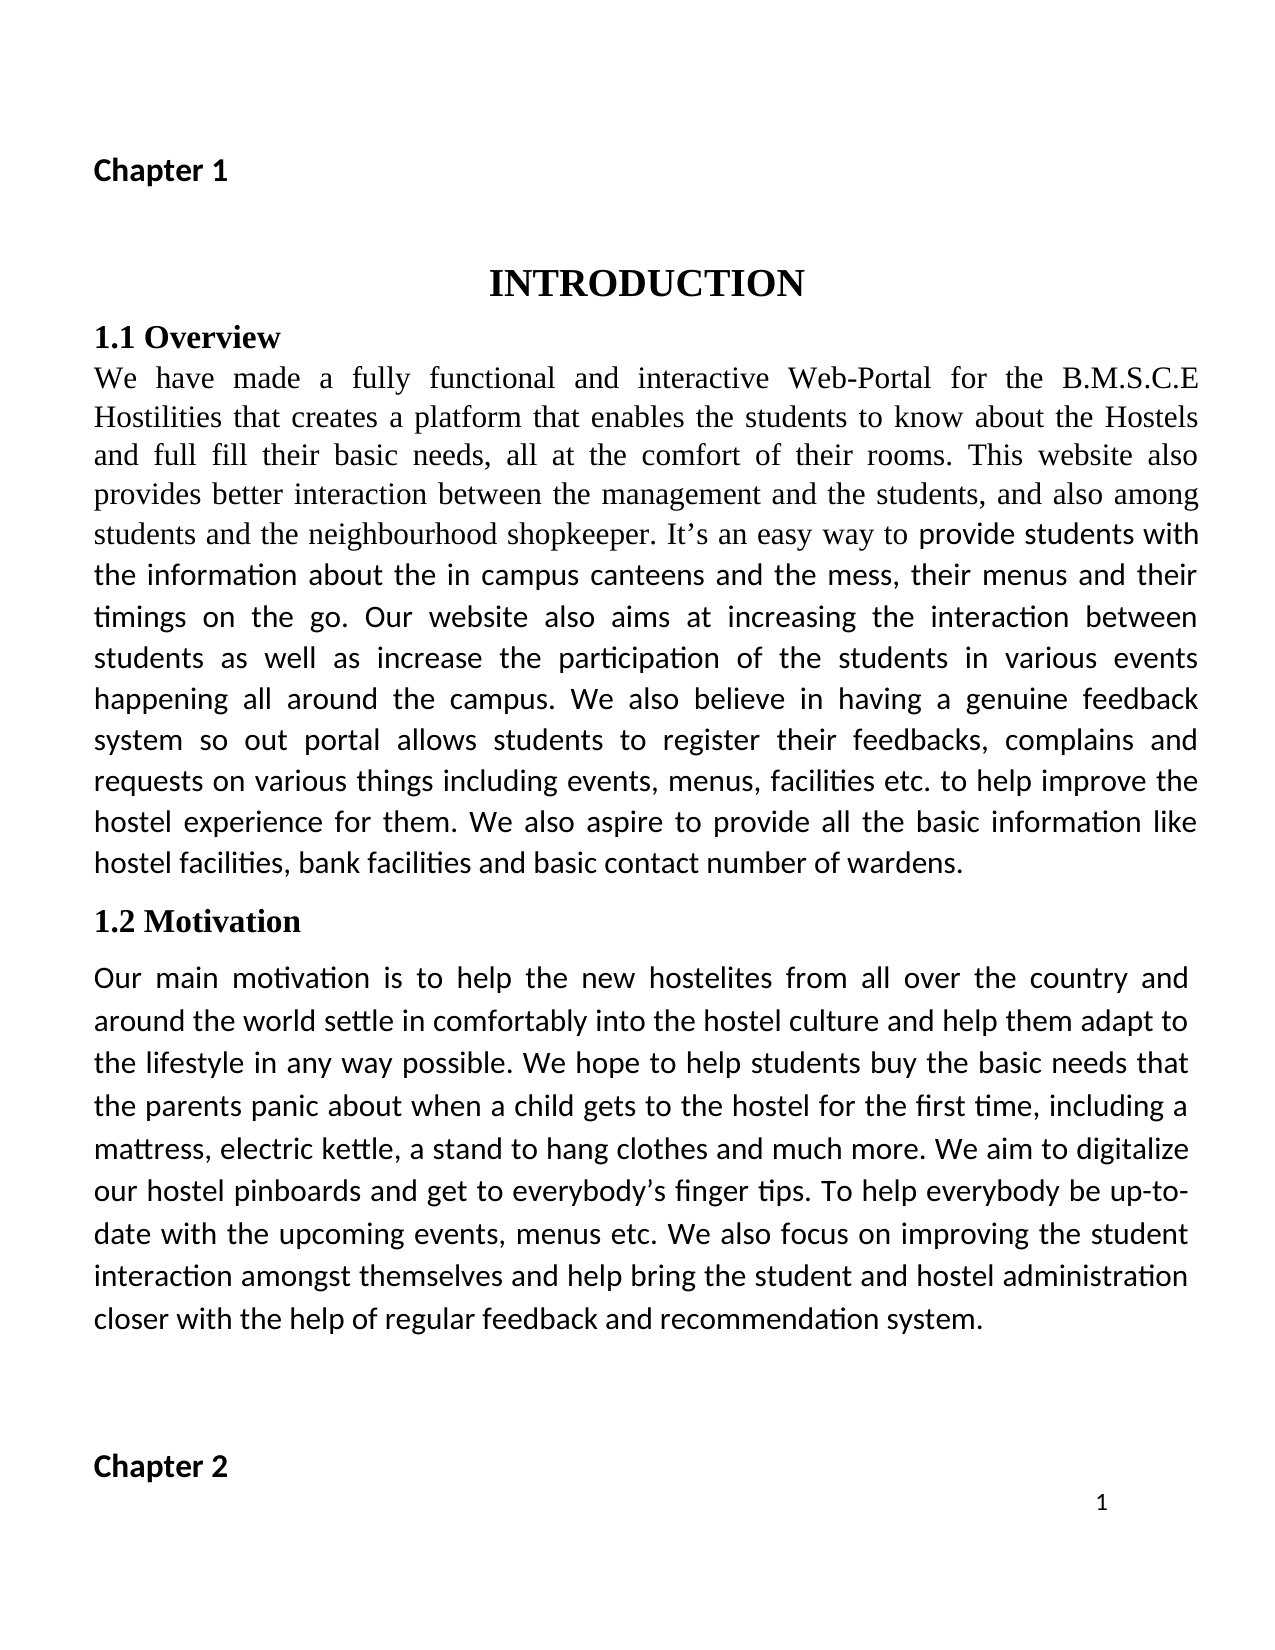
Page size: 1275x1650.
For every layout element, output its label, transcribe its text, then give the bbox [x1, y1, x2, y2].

text Our main motivation is to help the new hostelites from all over the country and around the world settle in comfortably into the hostel culture and help them adapt to the lifestyle in any way possible. We hope to help students buy the basic needs that the parents panic about when a child gets to the hostel for the first time, including a mattress, electric kettle, a stand to hang clothes and much more. We aim to digitalize our hostel pinboards and get to everybody’s finger tips. To help everybody be up-to-date with the upcoming events, menus etc. We also focus on improving the student interaction amongst themselves and help bring the student and hostel administration closer with the help of regular feedback and recommendation system. [94, 958, 1191, 1337]
text 1.2 Motivation [94, 901, 1200, 939]
text Chapter 1 [94, 149, 1200, 190]
text Chapter 2 [94, 1445, 1200, 1486]
subtitle 1.1 Overview [94, 318, 1200, 356]
text We have made a fully functional and interactive Web-Portal for the B.M.S.C.E Hostilities that creates a platform that enables the students to know about the Hostels and full fill their basic needs, all at the comfort of their rooms. This website also provides better interaction between the management and the students, and also among students and the neighbourhood shopkeeper. It’s an easy way to provide students with the information about the in campus canteens and the mess, their menus and their timings on the go. Our website also aims at increasing the interaction between students as well as increase the participation of the students in various events happening all around the campus. We also believe in having a genuine feedback system so out portal allows students to register their feedbacks, complains and requests on various things including events, menus, facilities etc. to help improve the hostel experience for them. We also aspire to provide all the basic information like hostel facilities, bank facilities and basic contact number of wardens. [94, 359, 1200, 882]
subtitle INTRODUCTION [94, 259, 1200, 305]
